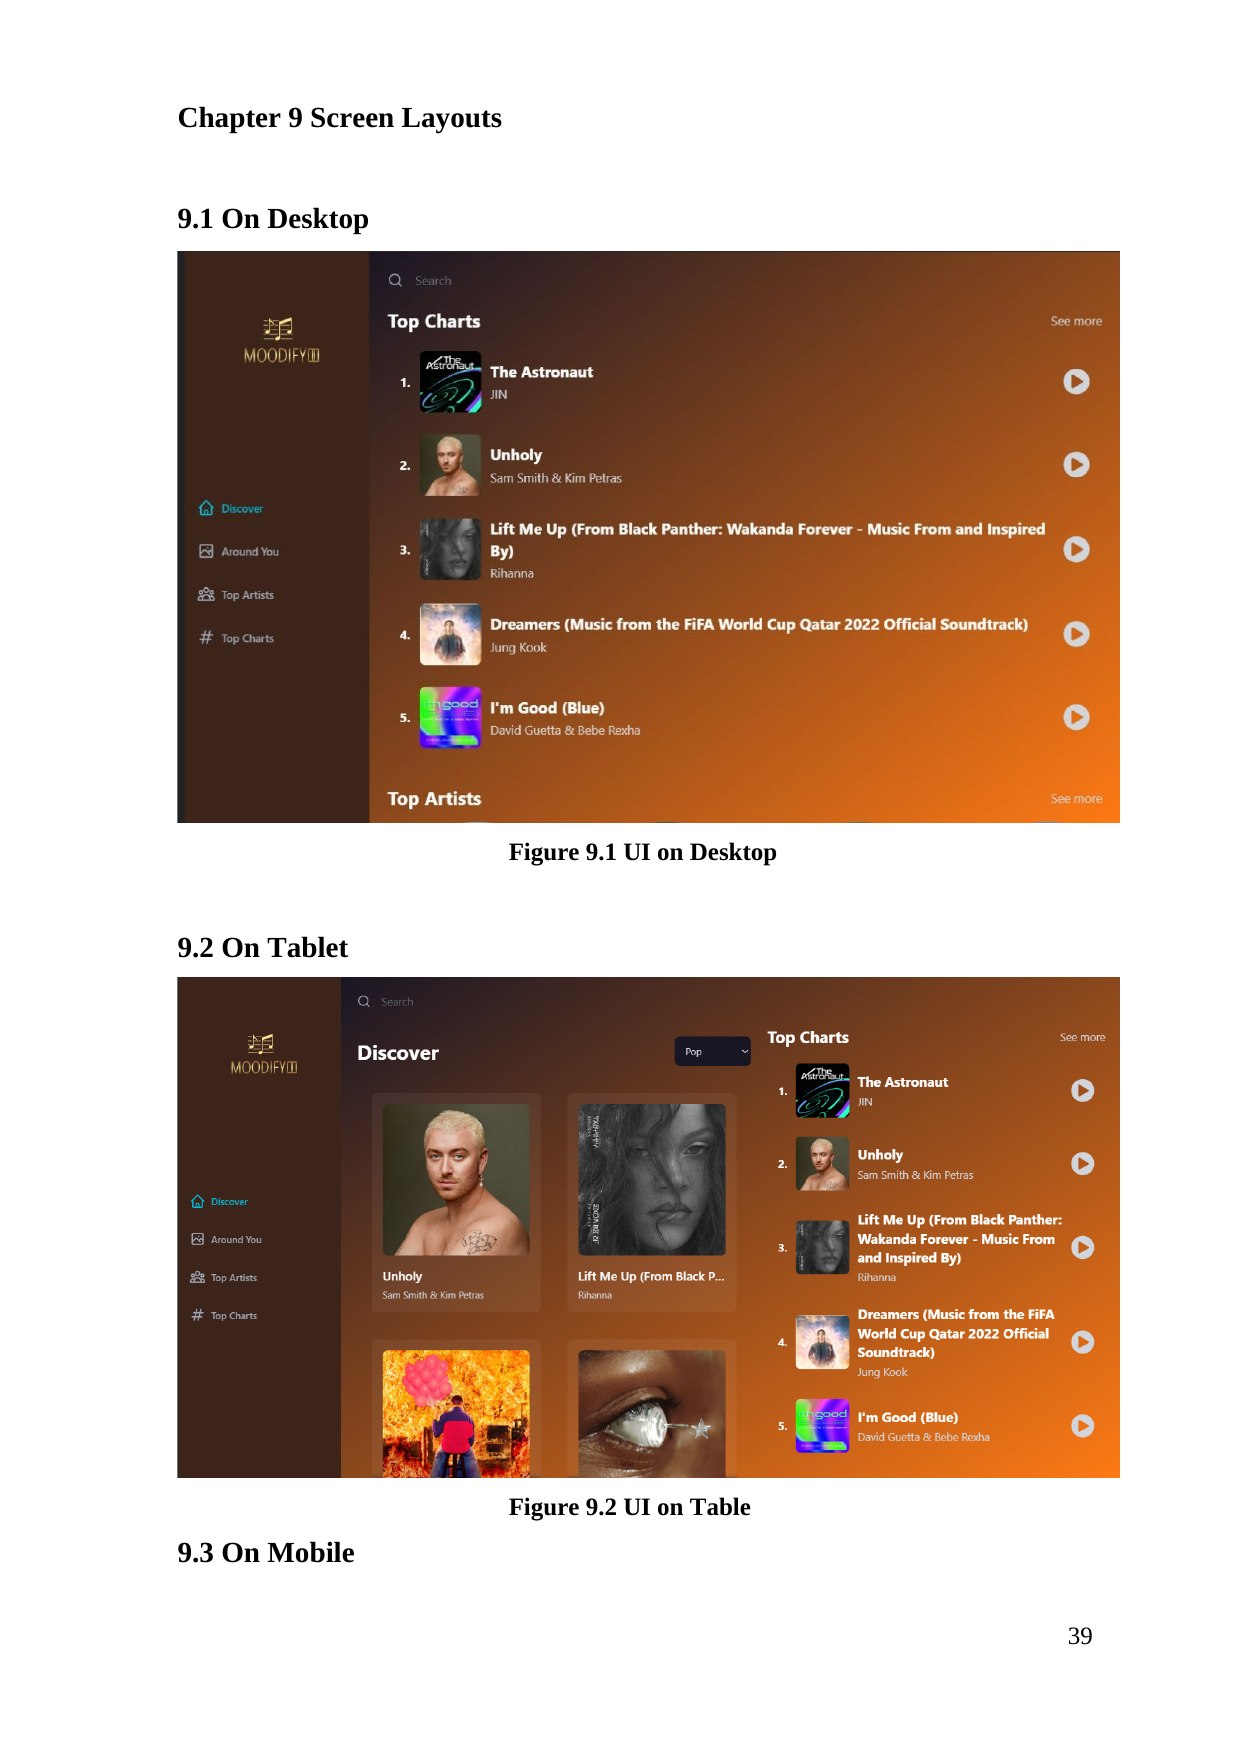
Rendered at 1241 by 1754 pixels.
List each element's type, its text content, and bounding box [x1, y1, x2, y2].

text 9.3 On Mobile [177, 1535, 1092, 1569]
picture [177, 251, 1120, 823]
text Figure 9.2 UI on Table [177, 1492, 1092, 1521]
text 9.2 On Tablet [177, 930, 1092, 977]
text 9.1 On Desktop [177, 201, 1092, 234]
text Chapter 9 Screen Layouts [177, 100, 1092, 134]
picture [177, 977, 1120, 1478]
text Figure 9.1 UI on Desktop [177, 837, 1092, 865]
